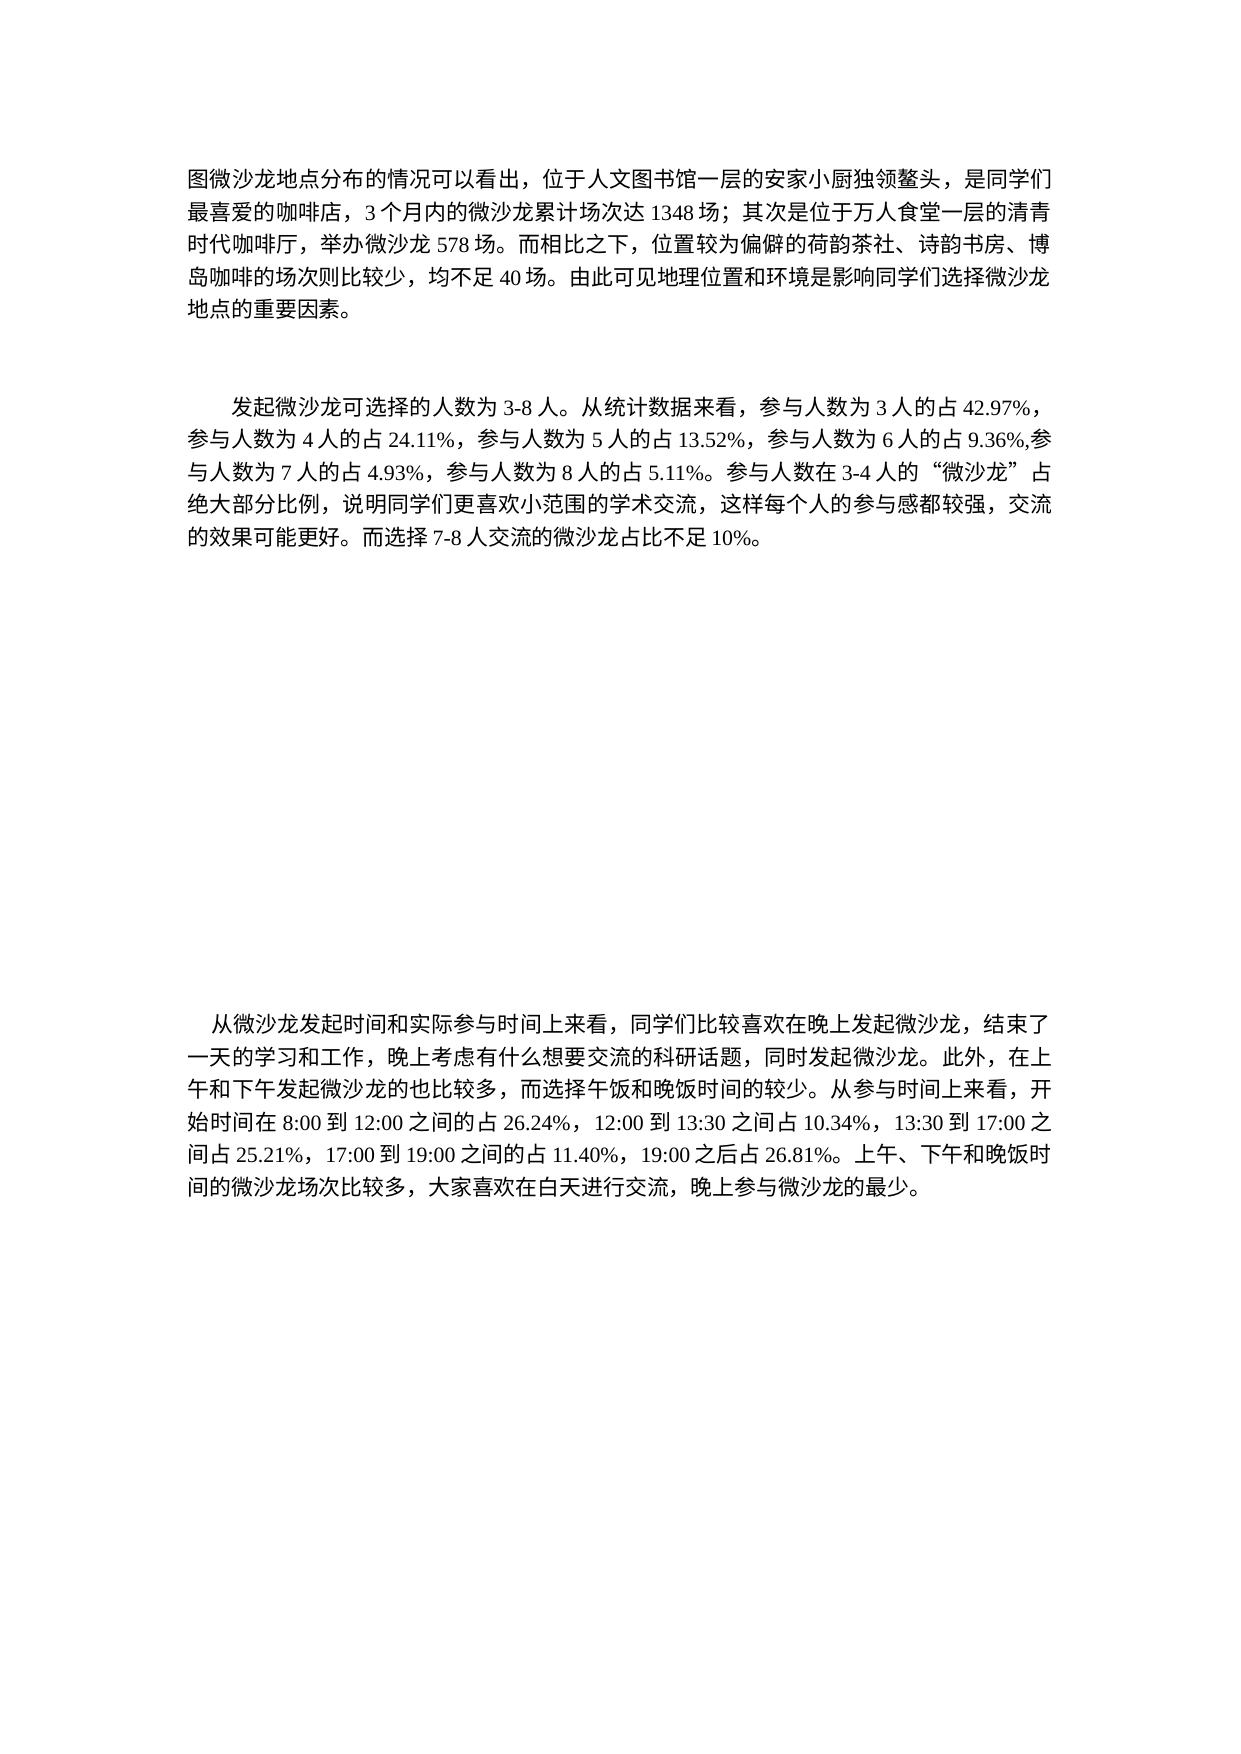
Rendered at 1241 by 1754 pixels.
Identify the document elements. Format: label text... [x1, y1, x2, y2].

text 发起微沙龙可选择的人数为3-8人。从统计数据来看，参与人数为3人的占42.97%，参与人数为4人的占24.11%，参与人数为5人的占13.52%，参与人数为6人的占9.36%,参与人数为7人的占4.93%，参与人数为8人的占5.11%。参与人数在3-4人的“微沙龙”占绝大部分比例，说明同学们更喜欢小范围的学术交流，这样每个人的参与感都较强，交流的效果可能更好。而选择7-8人交流的微沙龙占比不足10%。 [187, 357, 1053, 552]
text 从微沙龙发起时间和实际参与时间上来看，同学们比较喜欢在晚上发起微沙龙，结束了一天的学习和工作，晚上考虑有什么想要交流的科研话题，同时发起微沙龙。此外，在上午和下午发起微沙龙的也比较多，而选择午饭和晚饭时间的较少。从参与时间上来看，开始时间在8:00到12:00之间的占26.24%，12:00到13:30之间占10.34%，13:30到17:00之间占25.21%，17:00到19:00之间的占11.40%，19:00之后占26.81%。上午、下午和晚饭时间的微沙龙场次比较多，大家喜欢在白天进行交流，晚上参与微沙龙的最少。 [187, 1007, 1053, 1202]
text 我们与校内多家咖啡厅进行合作，同时对于教师发起的微沙龙还可以自定义地点。从下图微沙龙地点分布的情况可以看出，位于人文图书馆一层的安家小厨独领鳌头，是同学们最喜爱的咖啡店，3个月内的微沙龙累计场次达1348场；其次是位于万人食堂一层的清青时代咖啡厅，举办微沙龙578场。而相比之下，位置较为偏僻的荷韵茶社、诗韵书房、博岛咖啡的场次则比较少，均不足40场。由此可见地理位置和环境是影响同学们选择微沙龙地点的重要因素。 [187, 162, 1053, 324]
